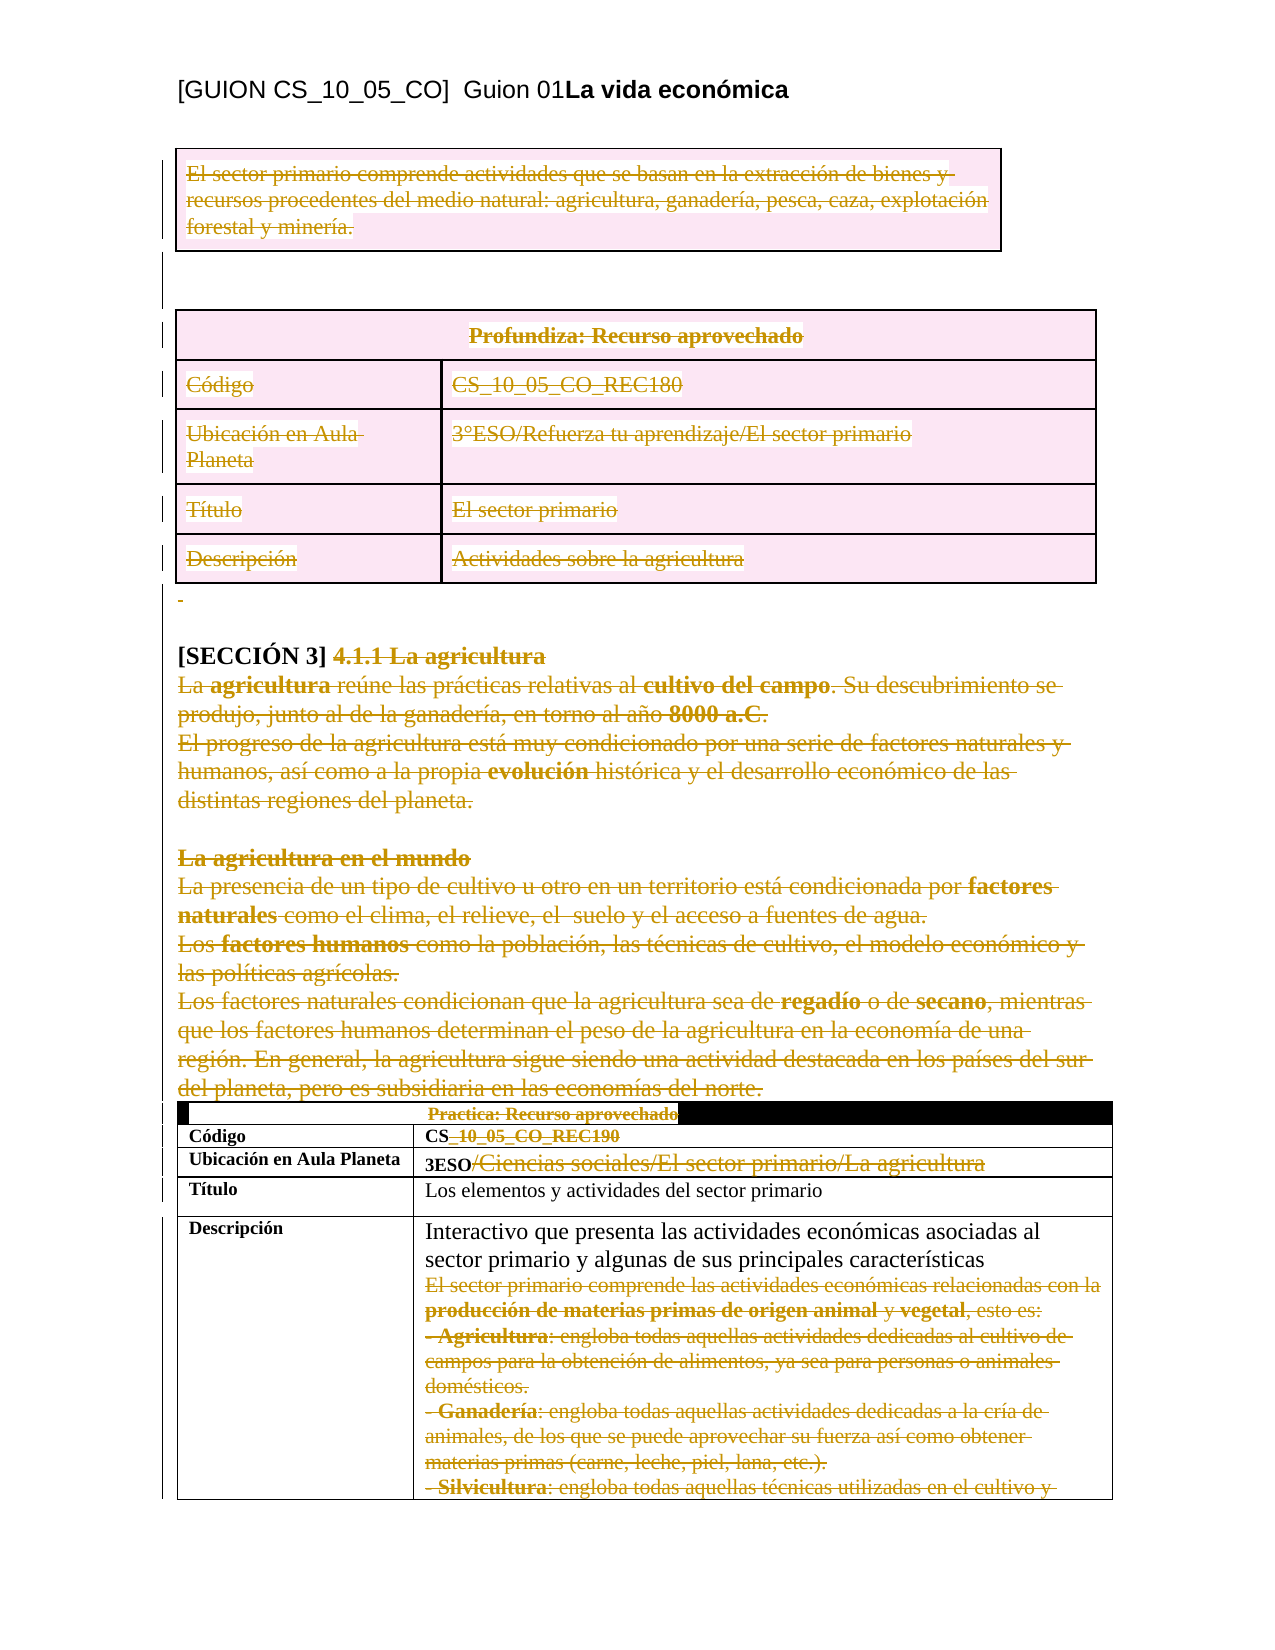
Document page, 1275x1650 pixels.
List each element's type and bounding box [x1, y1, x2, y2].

table_cell [414, 1178, 1112, 1216]
table_cell [414, 1125, 425, 1147]
table_cell [414, 1148, 472, 1176]
table_cell [178, 1217, 413, 1499]
table_cell [246, 1125, 413, 1147]
table_cell [178, 1178, 413, 1216]
table_cell [619, 1125, 1112, 1147]
table_header [178, 1103, 189, 1124]
table_cell [178, 1125, 189, 1147]
table_cell [985, 1148, 1112, 1176]
table_header [678, 1103, 1112, 1124]
table_cell [414, 1217, 1112, 1499]
table_cell [178, 1148, 413, 1176]
